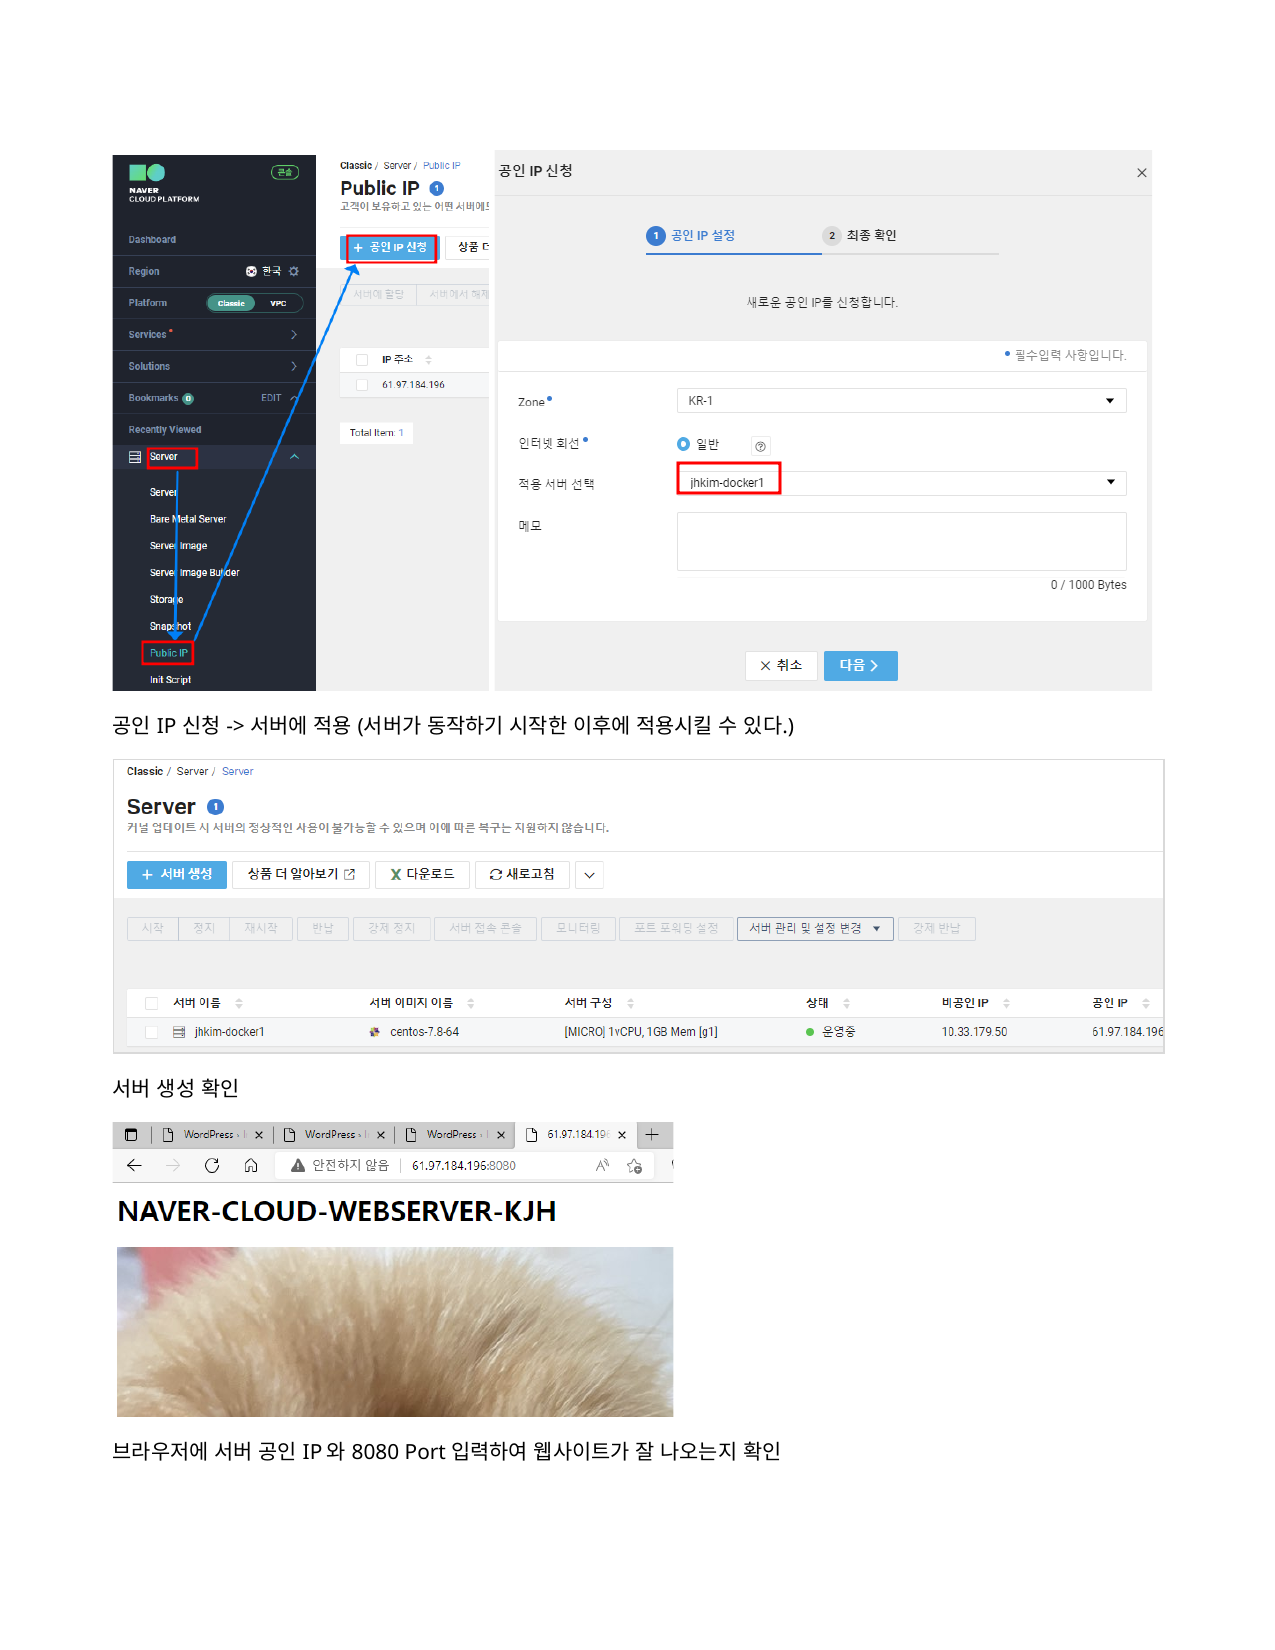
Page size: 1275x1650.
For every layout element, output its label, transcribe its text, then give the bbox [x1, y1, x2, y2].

picture [112, 1122, 674, 1417]
text 서버 생성 확인 [112, 1073, 1162, 1103]
picture [494, 150, 1153, 691]
text 공인 IP 신청 -> 서버에 적용 (서버가 동작하기 시작한 이후에 적용시킬 수 있다.) [112, 709, 1162, 739]
text 브라우저에 서버 공인 IP와 8080 Port 입력하여 웹사이트가 잘 나오는지 확인 [112, 1435, 1162, 1466]
picture [114, 760, 1163, 1052]
picture [112, 155, 489, 691]
